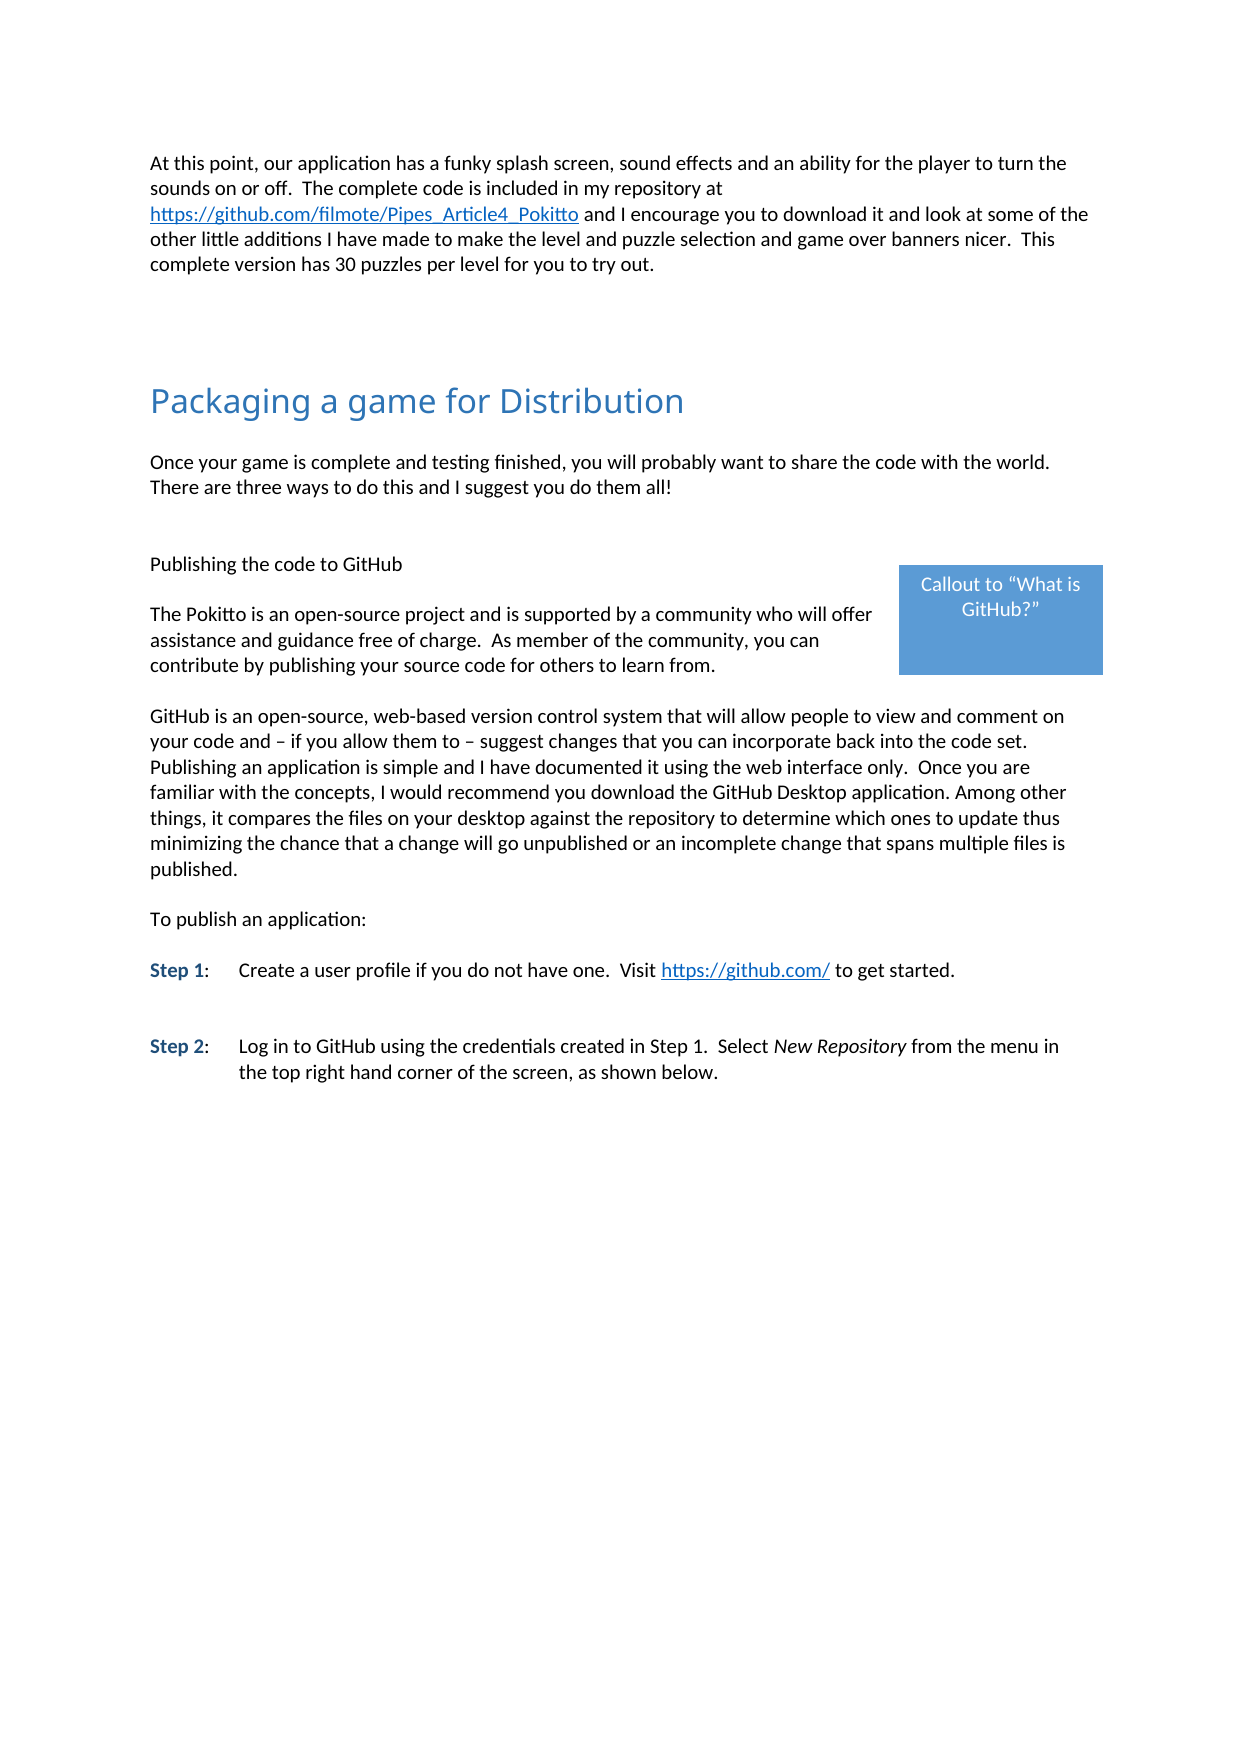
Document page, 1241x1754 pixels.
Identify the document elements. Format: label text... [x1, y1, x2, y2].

subtitle Packaging a game for Distribution [150, 378, 1090, 424]
text To publish an application: [150, 907, 1090, 932]
text Publishing the code to GitHub [150, 551, 1090, 576]
text Step 1: Create a user profile if you do not have one. Visit https://github.com/ to get started. [150, 957, 1090, 983]
text At this point, our application has a funky splash screen, sound effects and an ability for the player to turn the sounds on or off. The complete code is included in my repository at https://github.com/filmote/Pipes_Article4_Pokitto and I encourage you to download it and look at some of the other little additions I have made to make the level and puzzle selection and game over banners nicer. This complete version has 30 puzzles per level for you to try out. [150, 150, 1090, 277]
text GitHub is an open-source, web-based version control system that will allow people to view and comment on your code and – if you allow them to – suggest changes that you can incorporate back into the code set. Publishing an application is simple and I have documented it using the web interface only. Once you are familiar with the concepts, I would recommend you download the GitHub Desktop application. Among other things, it compares the files on your desktop against the repository to determine which ones to update thus minimizing the chance that a change will go unpublished or an incomplete change that spans multiple files is published. [150, 703, 1090, 881]
text The Pokitto is an open-source project and is supported by a community who will offer assistance and guidance free of charge. As member of the community, you can contribute by publishing your source code for others to learn from. [150, 602, 896, 678]
text Once your game is complete and testing finished, you will probably want to share the code with the world. There are three ways to do this and I suggest you do them all! [150, 449, 1090, 500]
text Step 2: Log in to GitHub using the credentials created in Step 1. Select New Repository from the menu in the top right hand corner of the screen, as shown below. [150, 1034, 1090, 1084]
